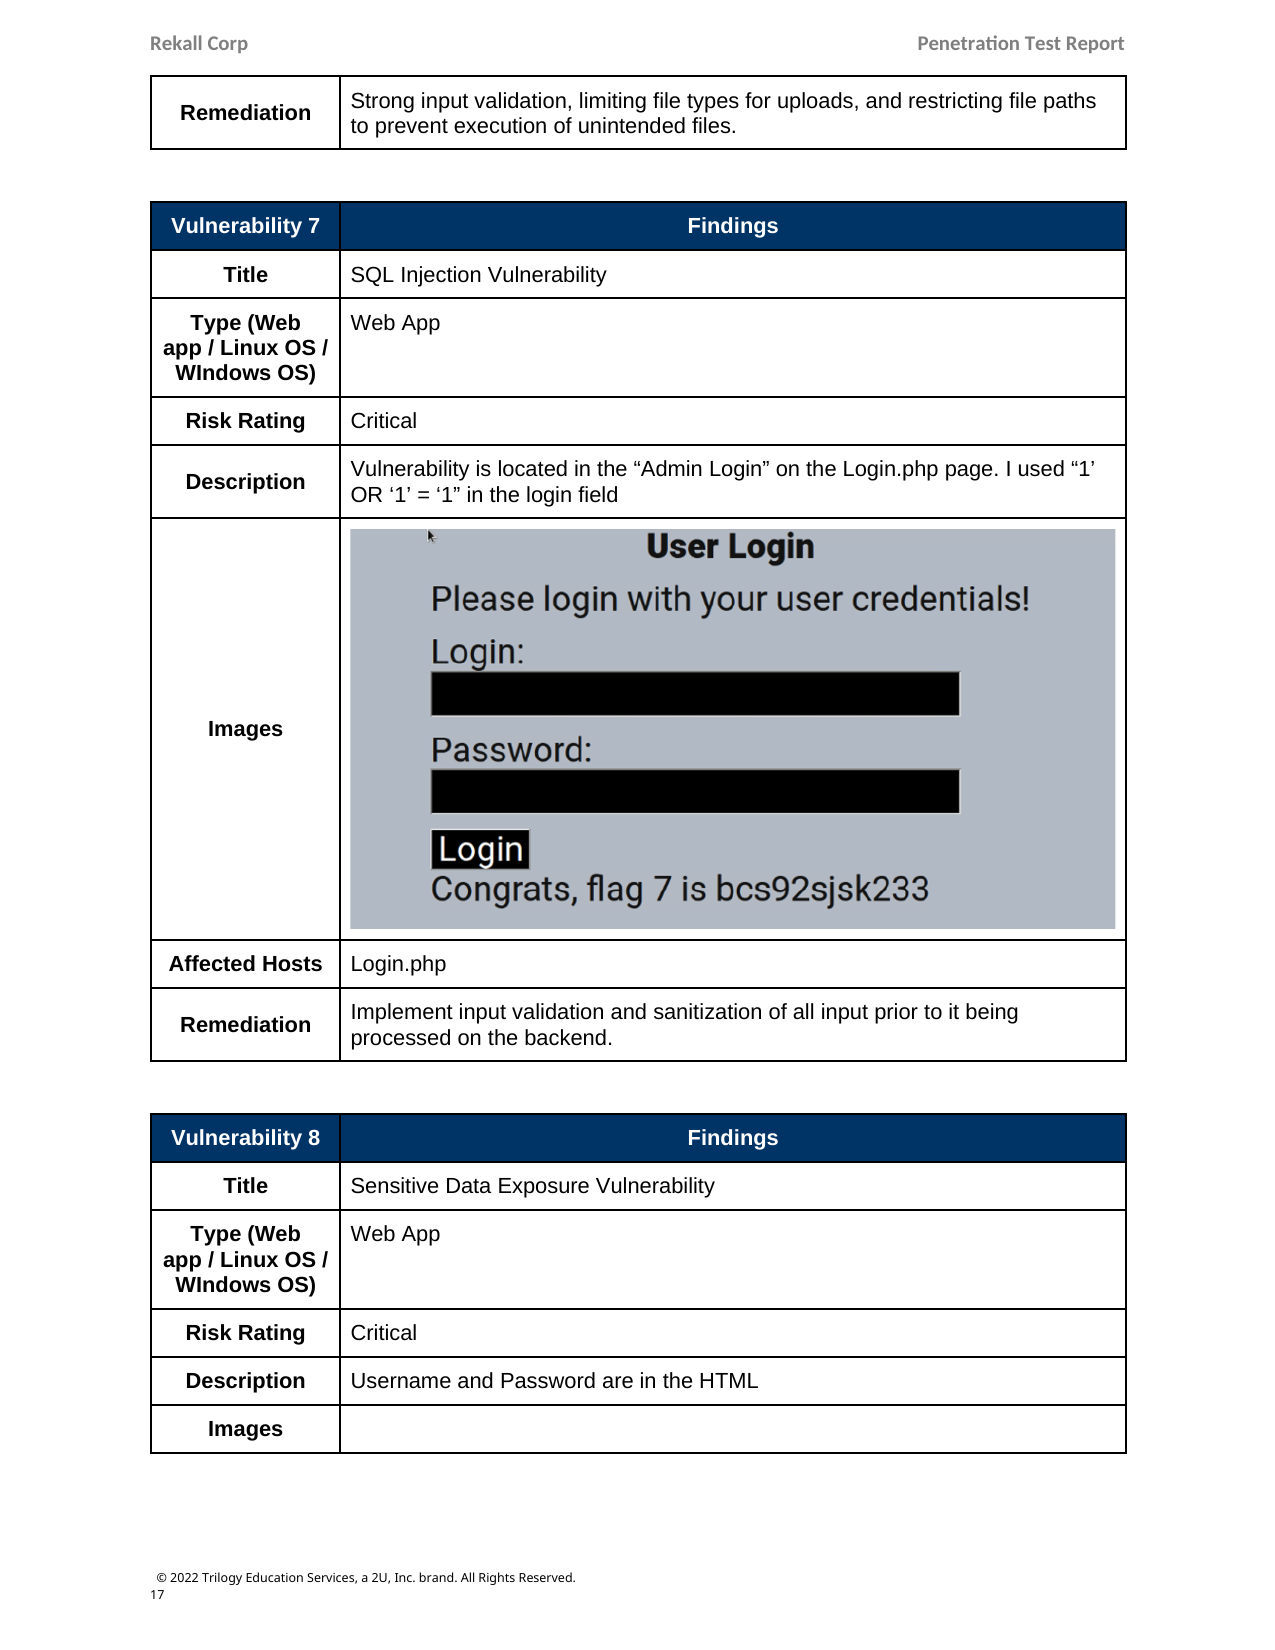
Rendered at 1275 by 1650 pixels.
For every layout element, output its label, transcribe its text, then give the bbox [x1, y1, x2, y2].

table_cell [341, 1406, 1125, 1452]
table_cell SQL Injection Vulnerability [341, 251, 1125, 297]
table_cell Web App [341, 1211, 1125, 1307]
table_cell Type (Web app / Linux OS / WIndows OS) [152, 1211, 339, 1307]
picture [350, 529, 1116, 929]
table_cell Strong input validation, limiting file types for uploads, and restricting file paths to prevent execution of unintended files. [341, 77, 1125, 148]
table_cell Remediation [152, 77, 339, 148]
table_cell Vulnerability is located in the “Admin Login” on the Login.php page. I used “1’ OR ‘1’ = ‘1” in the login field [341, 446, 1125, 517]
table_cell Description [152, 446, 339, 517]
table_cell Implement input validation and sanitization of all input prior to it being processed on the backend. [341, 989, 1125, 1060]
table_cell Description [152, 1358, 339, 1404]
table_cell Risk Rating [152, 398, 339, 444]
table_cell Sensitive Data Exposure Vulnerability [341, 1163, 1125, 1209]
table_cell Login.php [341, 941, 1125, 987]
table_header Findings [341, 1115, 1125, 1161]
table_cell Affected Hosts [152, 941, 339, 987]
table_cell Images [152, 519, 339, 939]
table_cell Critical [341, 1310, 1125, 1356]
table_cell Title [152, 251, 339, 297]
table_cell Web App [341, 299, 1125, 396]
table_cell Remediation [152, 989, 339, 1060]
table_cell Username and Password are in the HTML [341, 1358, 1125, 1404]
table_header Vulnerability 7 [152, 203, 339, 249]
table_cell [341, 519, 1125, 939]
table_cell Type (Web app / Linux OS / WIndows OS) [152, 299, 339, 396]
table_header Findings [341, 203, 1125, 249]
table_header Vulnerability 8 [152, 1115, 339, 1161]
table_cell Images [152, 1406, 339, 1452]
table_cell Risk Rating [152, 1310, 339, 1356]
table_cell Title [152, 1163, 339, 1209]
table_cell Critical [341, 398, 1125, 444]
